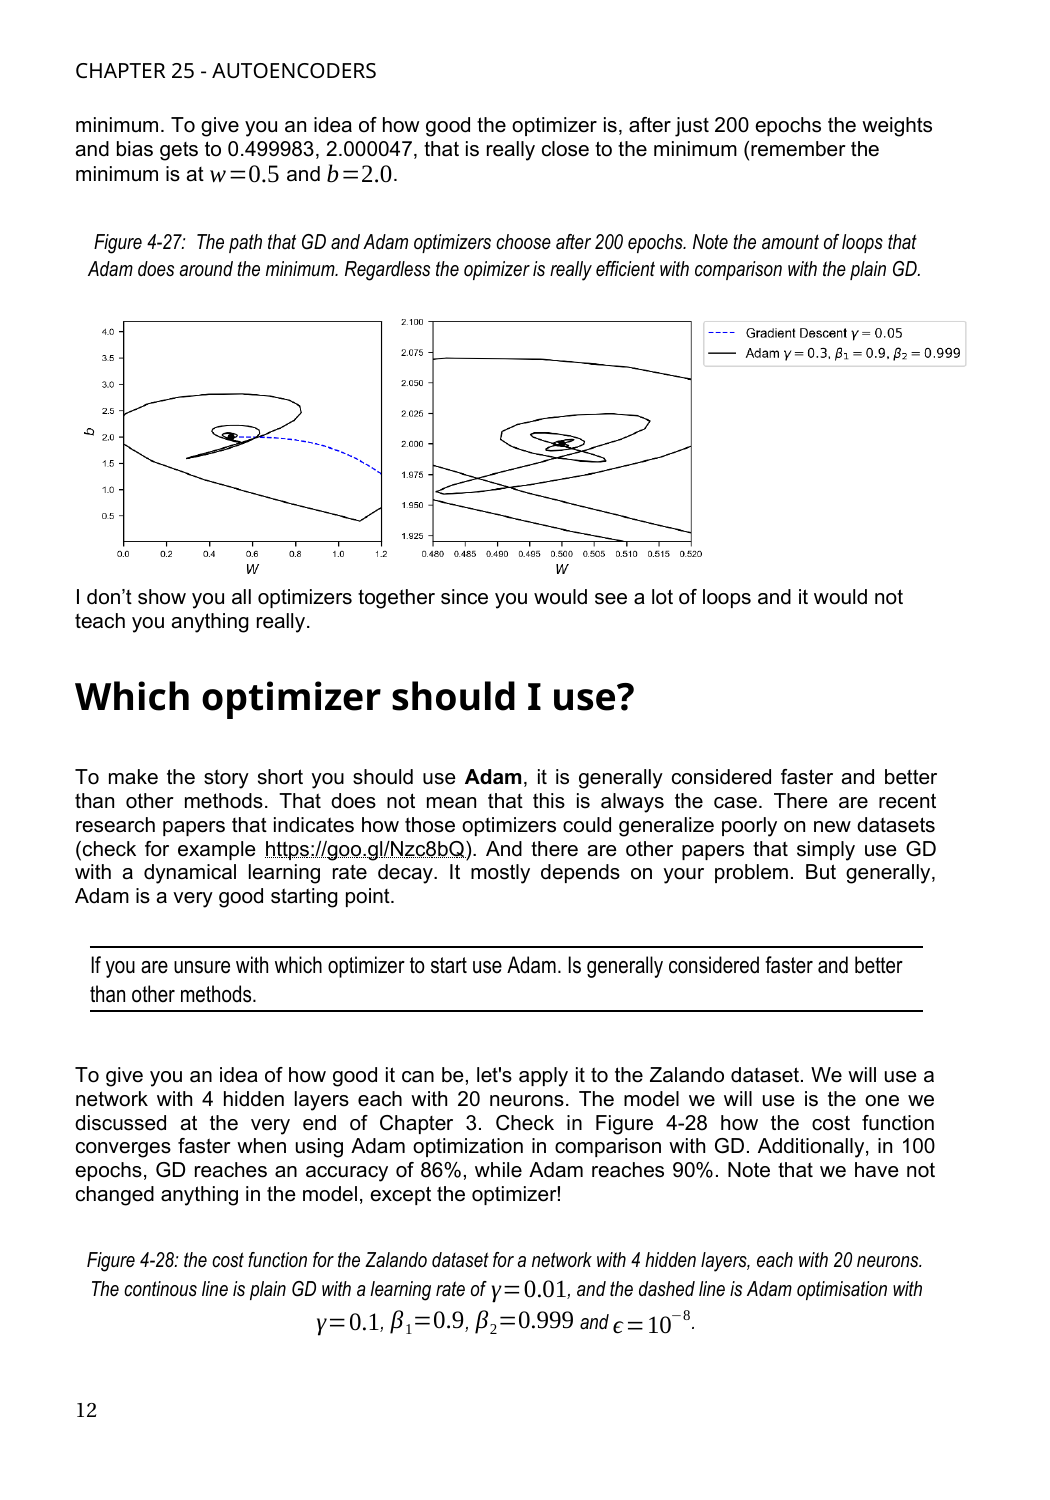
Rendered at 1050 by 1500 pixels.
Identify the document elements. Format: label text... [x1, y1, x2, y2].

text To make the story short you should use Adam, it is generally considered faster and better than other methods. That does not mean that this is always the case. There are recent research papers that indicates how those optimizers could generalize poorly on new datasets (check for example https://goo.gl/Nzc8bQ). And there are other papers that simply use GD with a dynamical learning rate decay. It mostly depends on your problem. But generally, Adam is a very good starting point. [75, 764, 937, 908]
picture [75, 309, 974, 585]
subtitle Which optimizer should I use? [75, 670, 937, 721]
text Figure 4-28: the cost function for the Zalando dataset for a network with 4 hidden layers, each with 20 neurons. The continous line is plain GD with a learning rate of , and the dashed line is Adam optimisation with , , and . [75, 1248, 937, 1338]
text Figure 4-27: The path that GD and Adam optimizers choose after 200 epochs. Note the amount of loops that Adam does around the minimum. Regardless the opimizer is really efficient with comparison with the plain GD. [75, 230, 937, 281]
text To give you an idea of how good it can be, let's apply it to the Zalando dataset. We will use a network with 4 hidden layers each with 20 neurons. The model we will use is the one we discussed at the very end of Chapter 3. Check in Figure 4-28 how the cost function converges faster when using Adam optimization in comparison with GD. Additionally, in 100 epochs, GD reaches an accuracy of 86%, while Adam reaches 90%. Note that we have not changed anything in the model, except the optimizer! [75, 1062, 937, 1206]
text I don’t show you all optimizers together since you would see a lot of loops and it would not teach you anything really. [75, 585, 937, 633]
text If you are unsure with which optimizer to start use Adam. Is generally considered faster and better than other methods. [90, 948, 923, 1010]
